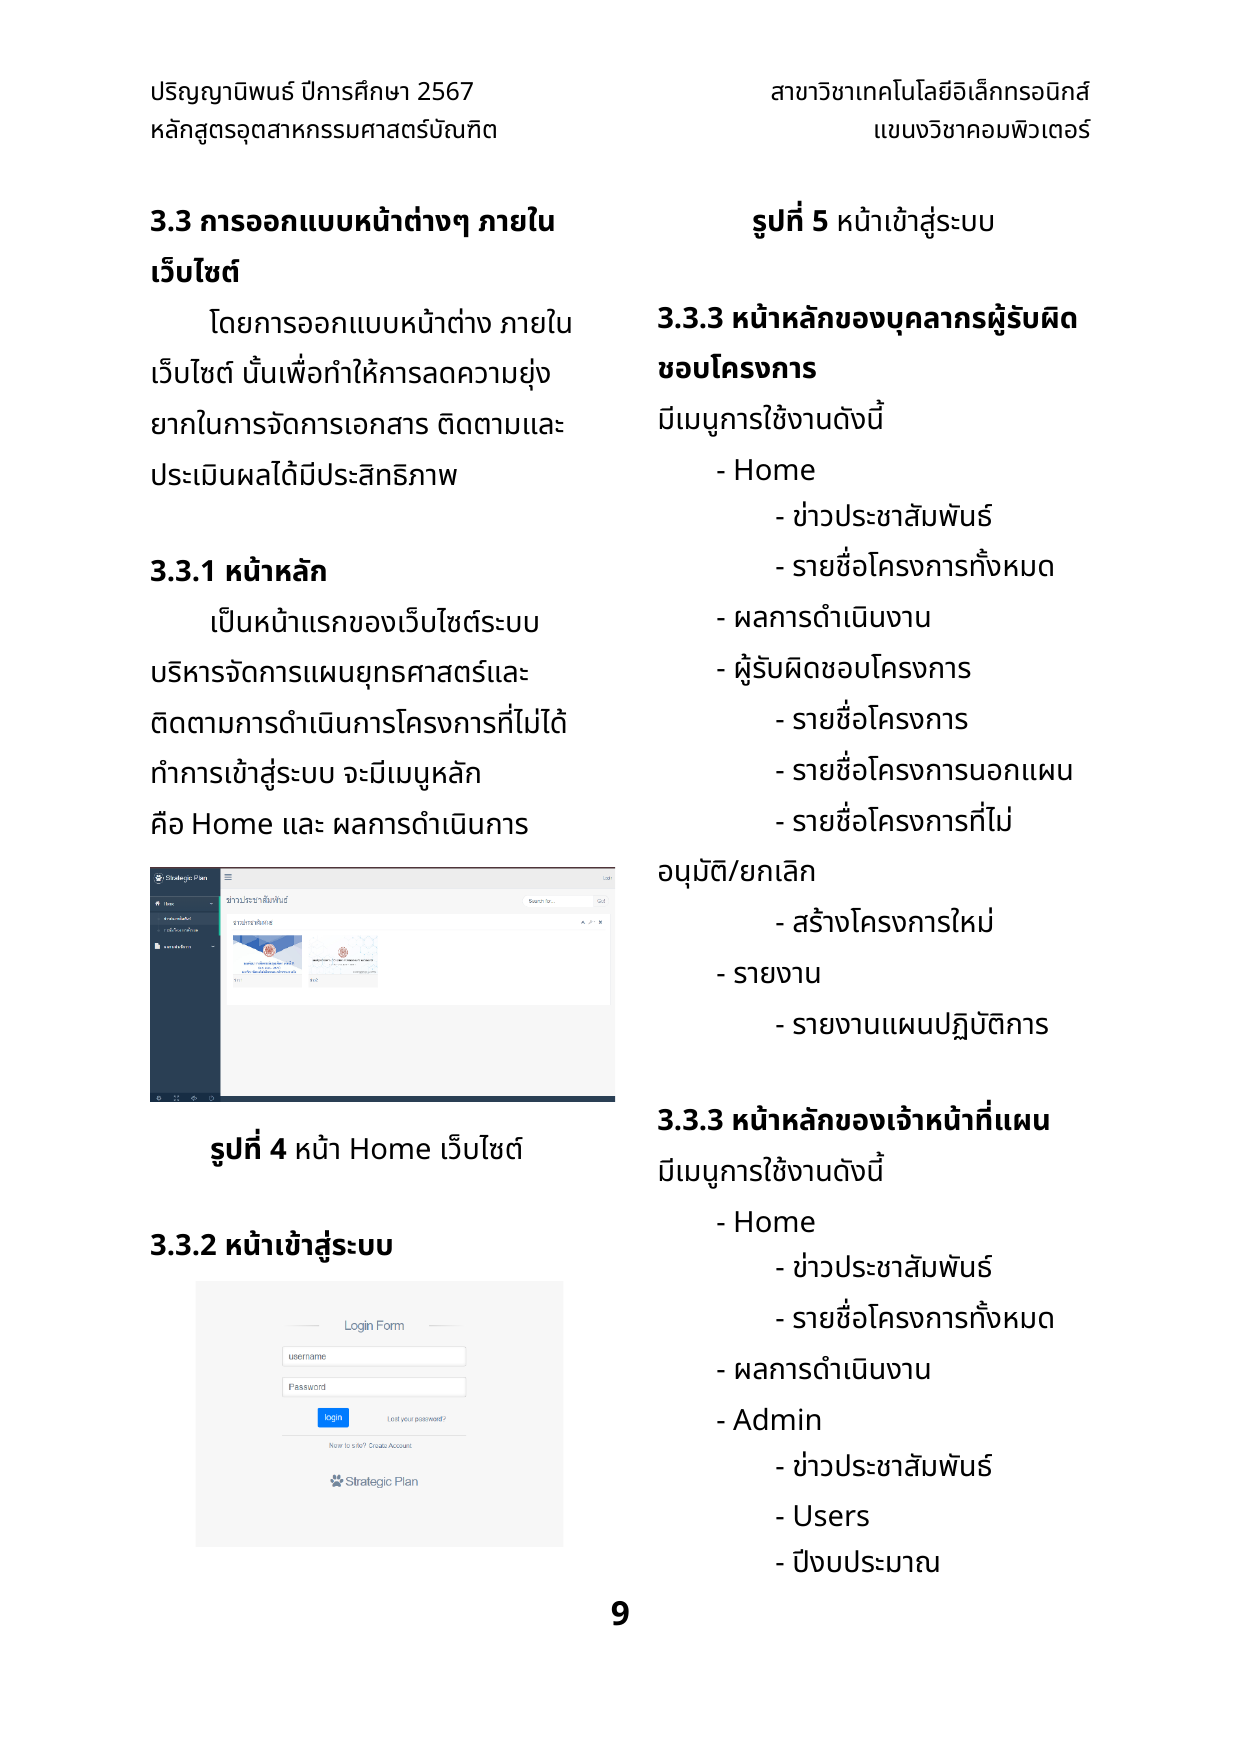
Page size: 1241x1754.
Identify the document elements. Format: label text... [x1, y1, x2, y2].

text - ผลการดำเนินงาน [657, 1348, 1090, 1393]
text เป็นหน้าแรกของเว็บไซต์ระบบบริหารจัดการแผนยุทธศาสตร์และติดตามการดำเนินการโครงการที่ไม่ได้ทำการเข้าสู่ระบบ จะมีเมนูหลักคือHome และ ผลการดำเนินการ [150, 601, 583, 848]
text - รายชื่อโครงการที่ไม่อนุมัติ/ยกเลิก [657, 800, 1090, 895]
text - ผู้รับผิดชอบโครงการ [657, 647, 1090, 692]
text - รายชื่อโครงการ [657, 698, 1090, 742]
text - ข่าวประชาสัมพันธ์ [657, 495, 1090, 539]
text โดยการออกแบบหน้าต่าง ภายในเว็บไซต์ นั้นเพื่อทำให้การลดความยุ่งยากในการจัดการเอกสาร ติดตามและประเมินผลได้มีประสิทธิภาพ [150, 302, 583, 498]
text 3.3.3 หน้าหลักของบุคลากรผู้รับผิดชอบโครงการ [657, 297, 1090, 392]
text - รายงานแผนปฏิบัติการ [657, 1003, 1090, 1047]
text มีเมนูการใช้งานดังนี้ [657, 1150, 1090, 1194]
text - Home [657, 449, 1090, 489]
text รูปที่ 4 หน้า Home เว็บไซต์ [150, 1128, 583, 1172]
text - Admin [657, 1399, 1090, 1439]
text - ข่าวประชาสัมพันธ์ [657, 1445, 1090, 1489]
text 3.3.3 หน้าหลักของเจ้าหน้าที่แผน [657, 1099, 1090, 1144]
text รูปที่ 5 หน้าเข้าสู่ระบบ [657, 201, 1090, 245]
text - ปีงบประมาณ [657, 1541, 1090, 1586]
text - รายงาน [657, 952, 1090, 997]
text 3.3.1 หน้าหลัก [150, 550, 583, 594]
picture [195, 1281, 564, 1547]
text - รายชื่อโครงการทั้งหมด [657, 1297, 1090, 1342]
text - สร้างโครงการใหม่ [657, 901, 1090, 946]
text 3.3.2 หน้าเข้าสู่ระบบ [150, 1224, 583, 1269]
text - รายชื่อโครงการนอกแผน [657, 749, 1090, 793]
picture [150, 867, 615, 1102]
text - ข่าวประชาสัมพันธ์ [657, 1247, 1090, 1291]
text - รายชื่อโครงการทั้งหมด [657, 546, 1090, 590]
text - ผลการดำเนินงาน [657, 596, 1090, 641]
text - Home [657, 1201, 1090, 1241]
text มีเมนูการใช้งานดังนี้ [657, 398, 1090, 443]
text - Users [657, 1496, 1090, 1535]
text 3.3 การออกแบบหน้าต่างๆ ภายในเว็บไซต์ [150, 201, 583, 296]
